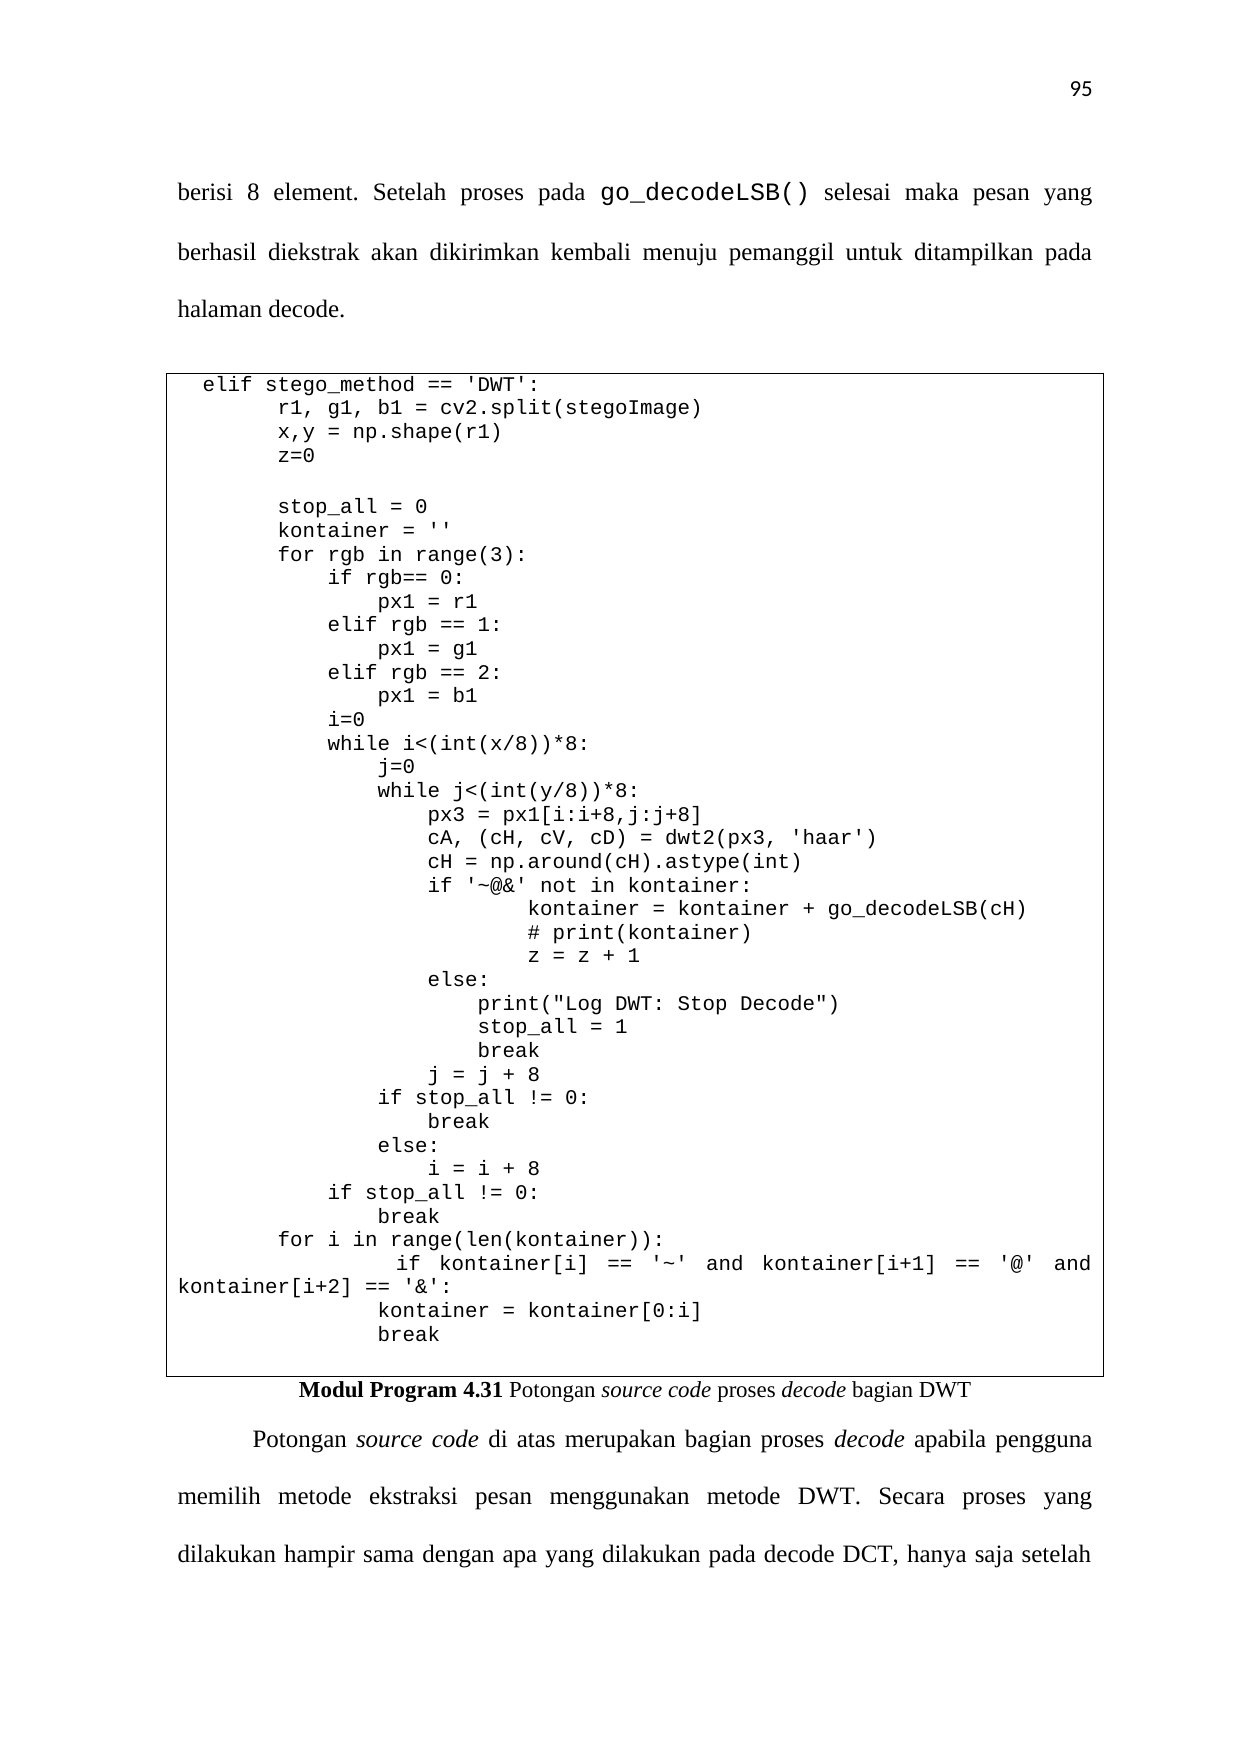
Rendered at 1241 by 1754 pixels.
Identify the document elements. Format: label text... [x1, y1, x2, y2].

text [177, 1424, 1092, 1567]
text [177, 177, 1092, 323]
text Modul Program 4.31 Potongan source code proses decode bagian DWT [177, 1377, 1092, 1403]
table_header elif stego_method == 'DWT': r1, g1, b1 = cv2.split(stegoImage) x,y = np.shape(r1) z=0 stop_all = 0 kontainer = '' for rgb in range(3): if rgb== 0: px1 = r1 elif rgb == 1: px1 = g1 elif rgb == 2: px1 = b1 i=0 while i<(int(x/8))*8: j=0 while j<(int(y/8))*8: px3 = px1[i:i+8,j:j+8] cA, (cH, cV, cD) = dwt2(px3, 'haar') cH = np.around(cH).astype(int) if '~@&' not in kontainer: kontainer = kontainer + go_decodeLSB(cH) # print(kontainer) z = z + 1 else: print("Log DWT: Stop Decode") stop_all = 1 break j = j + 8 if stop_all != 0: break else: i = i + 8 if stop_all != 0: break for i in range(len(kontainer)): if kontainer[i] == '~' and kontainer[i+1] == '@' and kontainer[i+2] == '&': kontainer = kontainer[0:i] break [167, 374, 1103, 1376]
